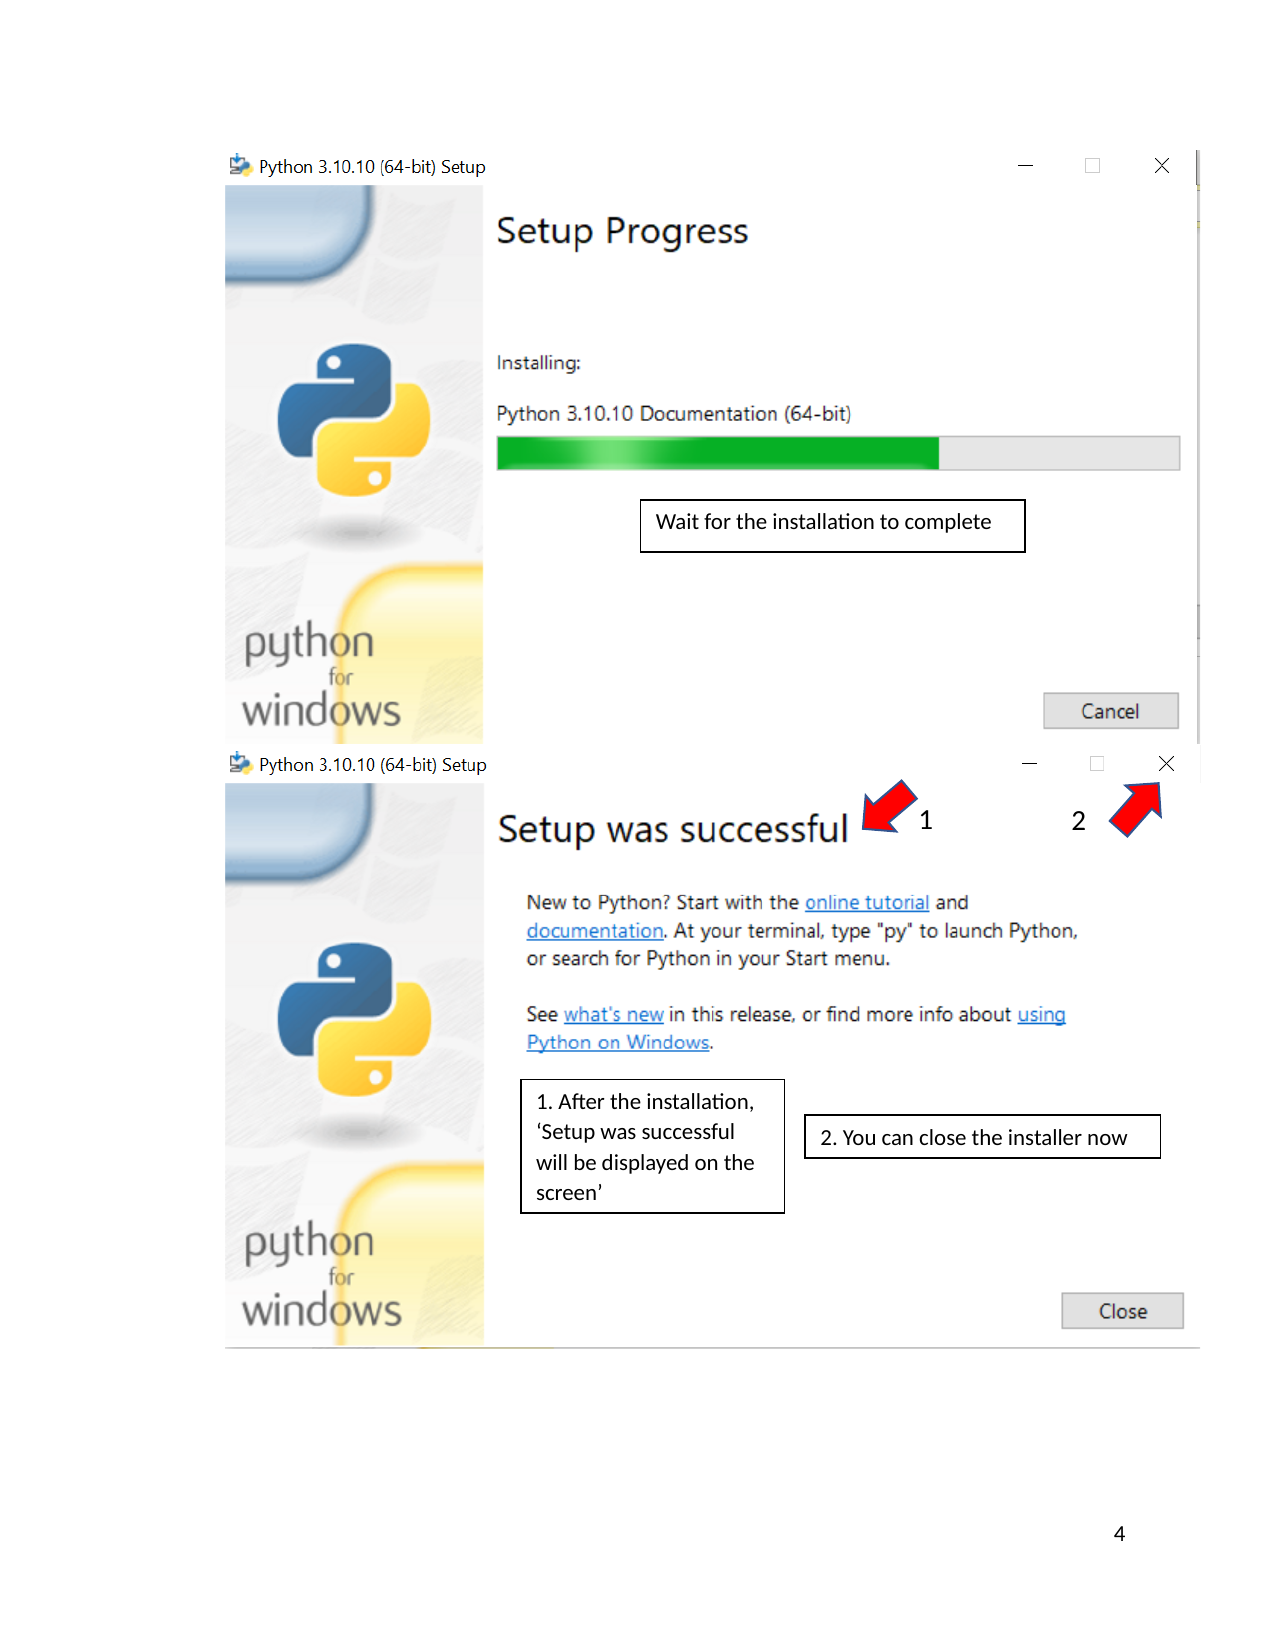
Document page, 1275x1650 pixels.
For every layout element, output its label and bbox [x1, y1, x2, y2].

picture [225, 150, 1200, 744]
picture [225, 745, 1200, 1349]
